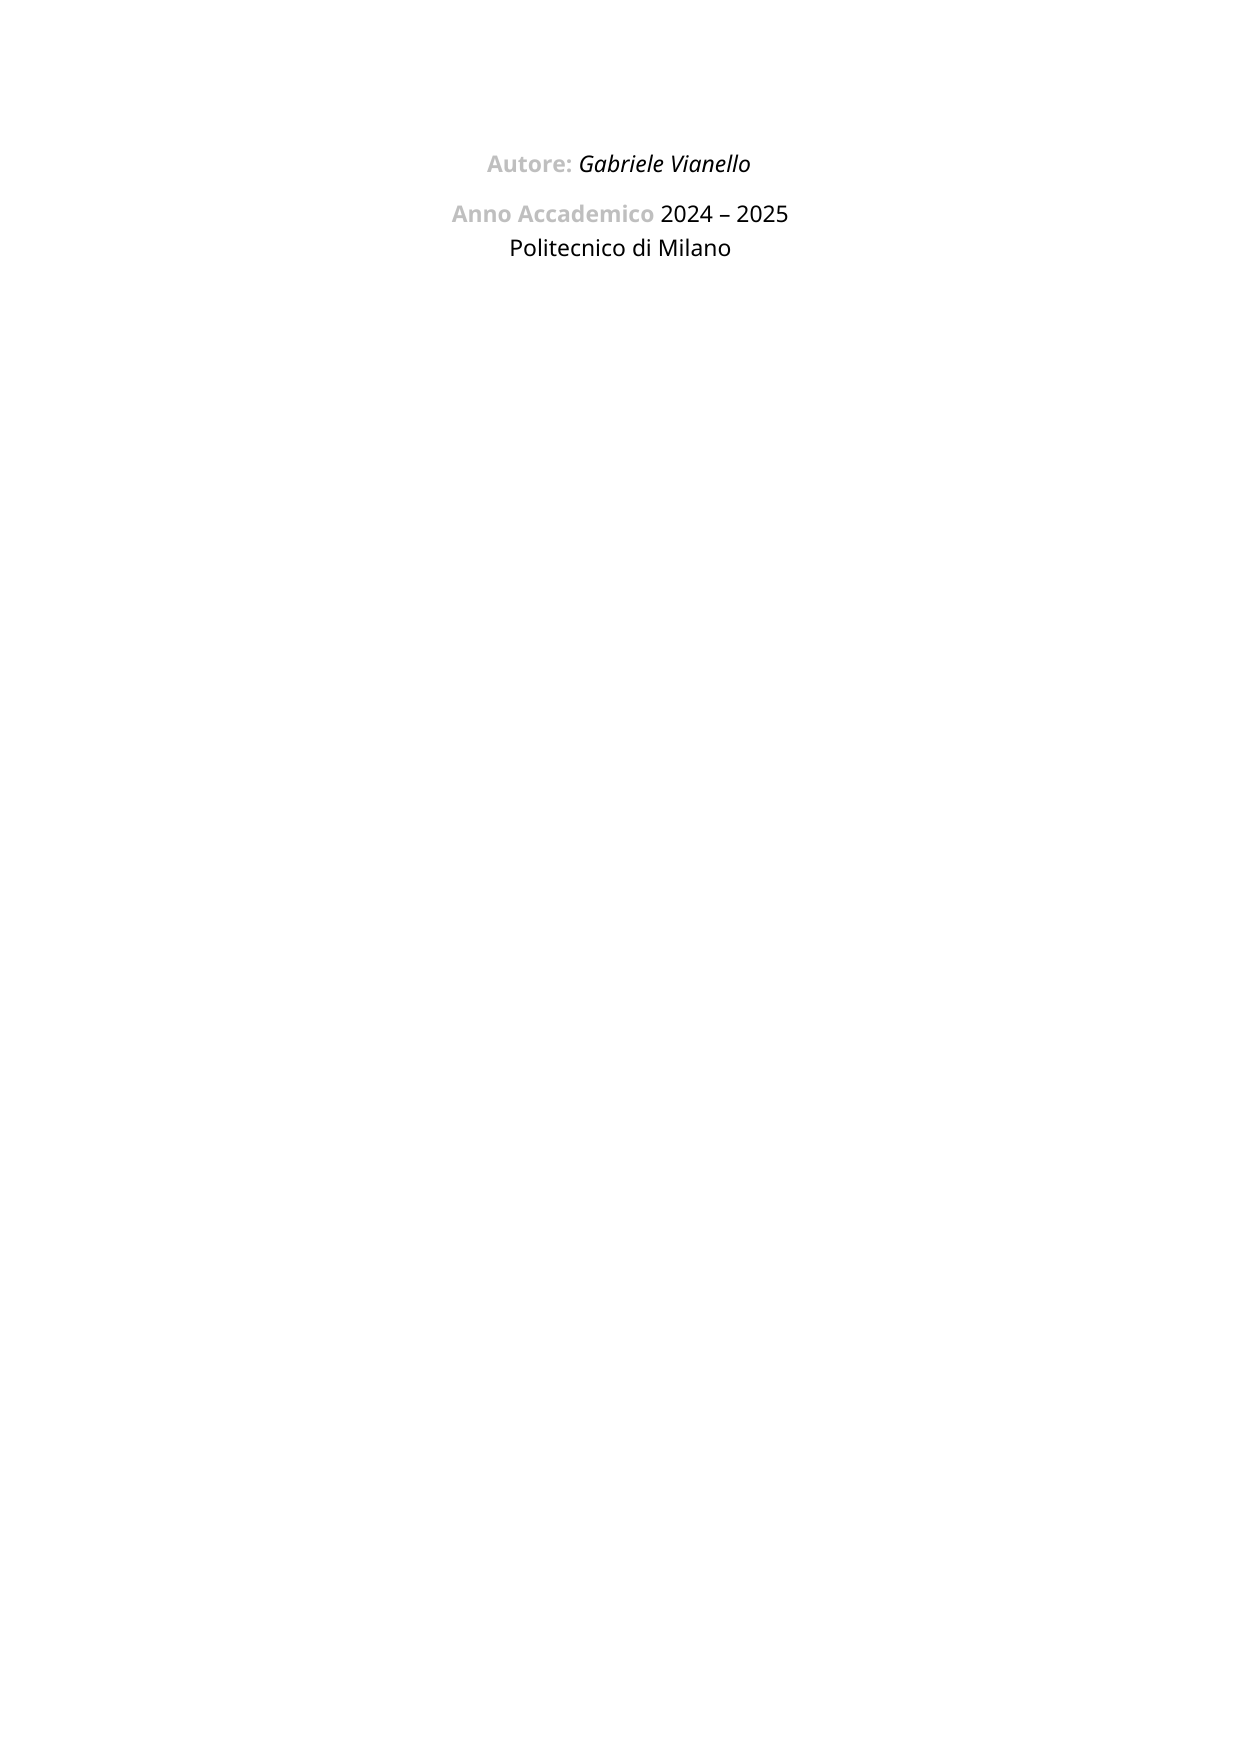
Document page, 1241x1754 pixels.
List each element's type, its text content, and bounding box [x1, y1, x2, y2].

text Autore: Gabriele Vianello [118, 148, 1122, 179]
text Anno Accademico 2024 – 2025 [118, 198, 1122, 229]
text Politecnico di Milano [118, 232, 1122, 263]
